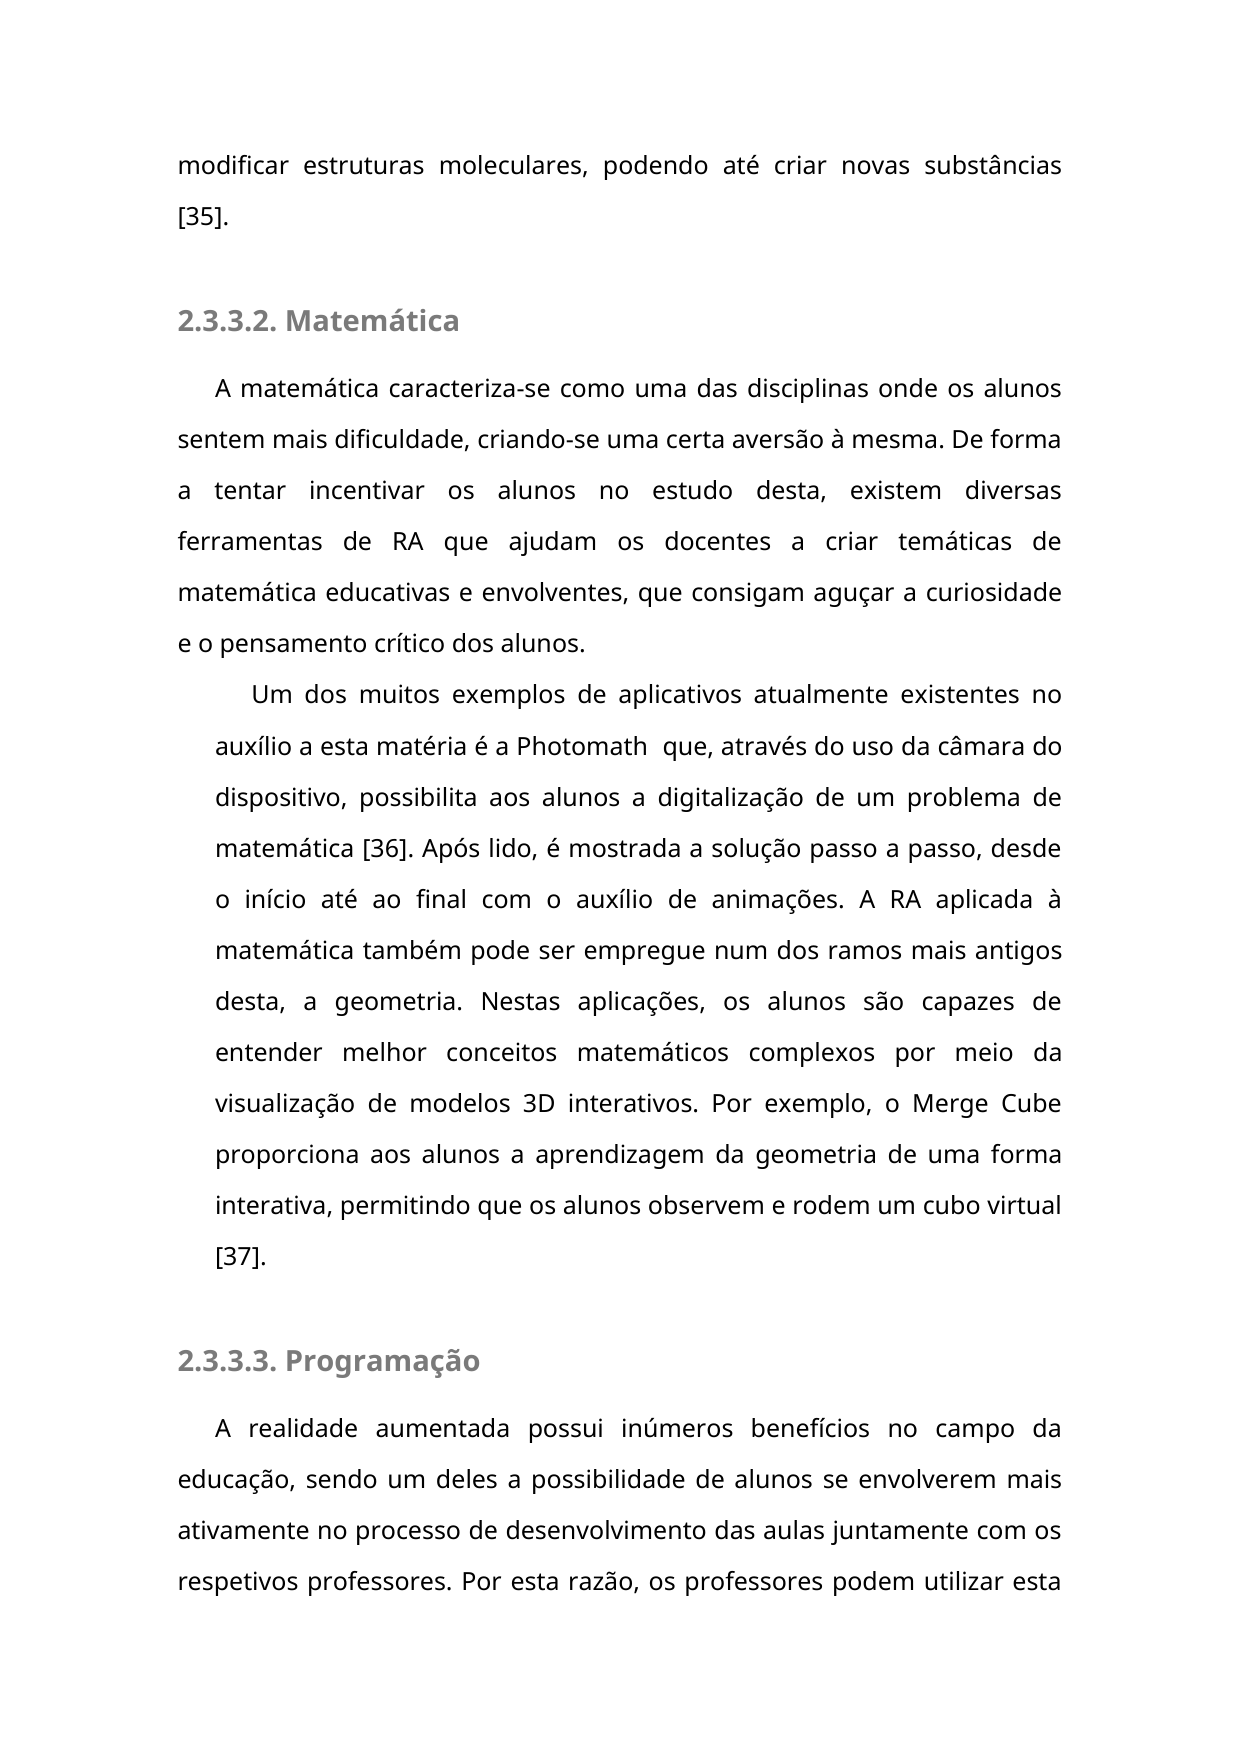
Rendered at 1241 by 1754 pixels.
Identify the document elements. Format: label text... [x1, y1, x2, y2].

text A matemática caracteriza-se como uma das disciplinas onde os alunos sentem mais dificuldade, criando-se uma certa aversão à mesma. De forma a tentar incentivar os alunos no estudo desta, existem diversas ferramentas de RA que ajudam os docentes a criar temáticas de matemática educativas e envolventes, que consigam aguçar a curiosidade e o pensamento crítico dos alunos. [177, 371, 1063, 660]
text Um dos muitos exemplos de aplicativos atualmente existentes no auxílio a esta matéria é a Photomath que, através do uso da câmara do dispositivo, possibilita aos alunos a digitalização de um problema de matemática [36]. Após lido, é mostrada a solução passo a passo, desde o início até ao final com o auxílio de animações. A RA aplicada à matemática também pode ser empregue num dos ramos mais antigos desta, a geometria. Nestas aplicações, os alunos são capazes de entender melhor conceitos matemáticos complexos por meio da visualização de modelos 3D interativos. Por exemplo, o Merge Cube proporciona aos alunos a aprendizagem da geometria de uma forma interativa, permitindo que os alunos observem e rodem um cubo virtual [37]. [215, 677, 1063, 1273]
subtitle 2.3.3.2. Matemática [177, 301, 1063, 340]
subtitle 2.3.3.3. Programação [177, 1341, 1063, 1380]
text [177, 1411, 1063, 1598]
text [177, 148, 1063, 233]
